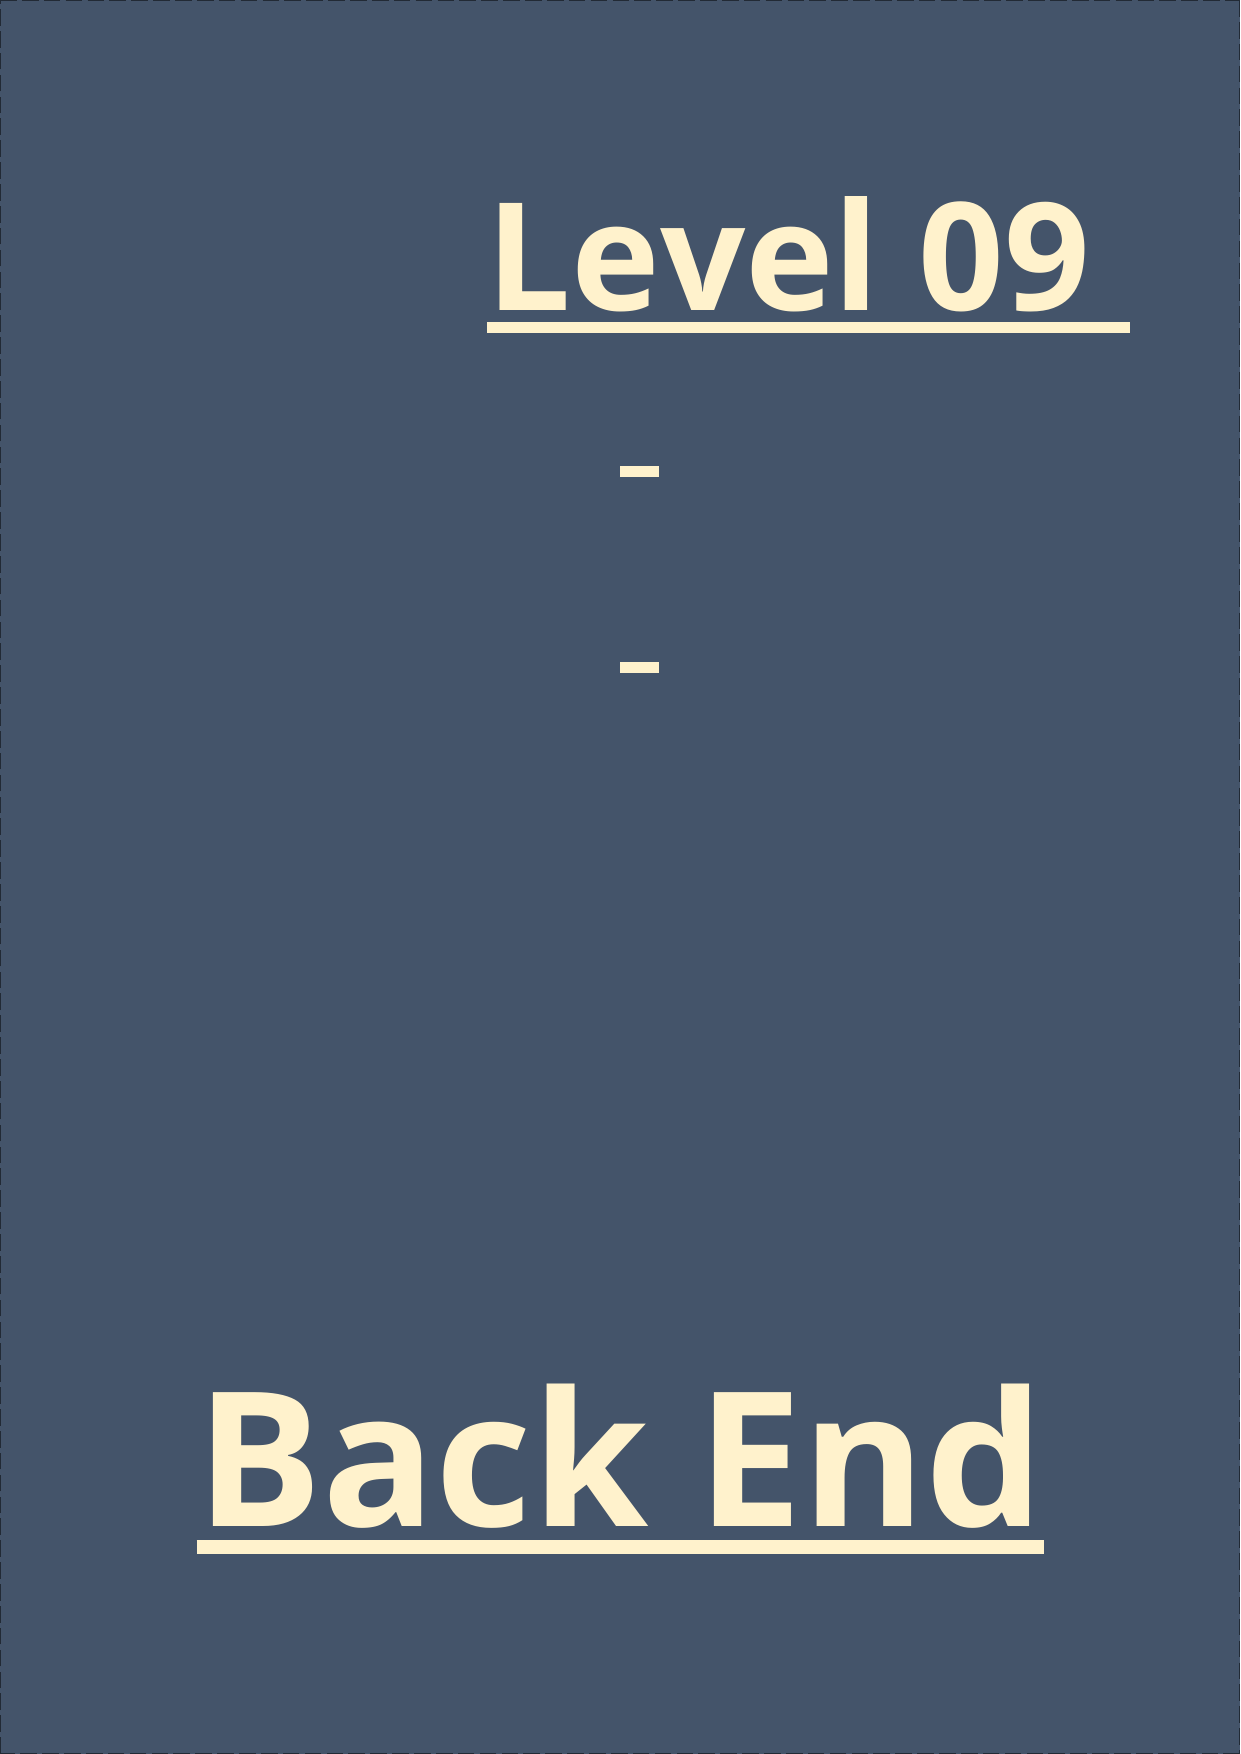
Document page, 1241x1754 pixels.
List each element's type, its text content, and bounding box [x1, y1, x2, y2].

subtitle Back End [150, 1326, 1090, 1581]
subtitle Level 09 [150, 150, 1090, 354]
